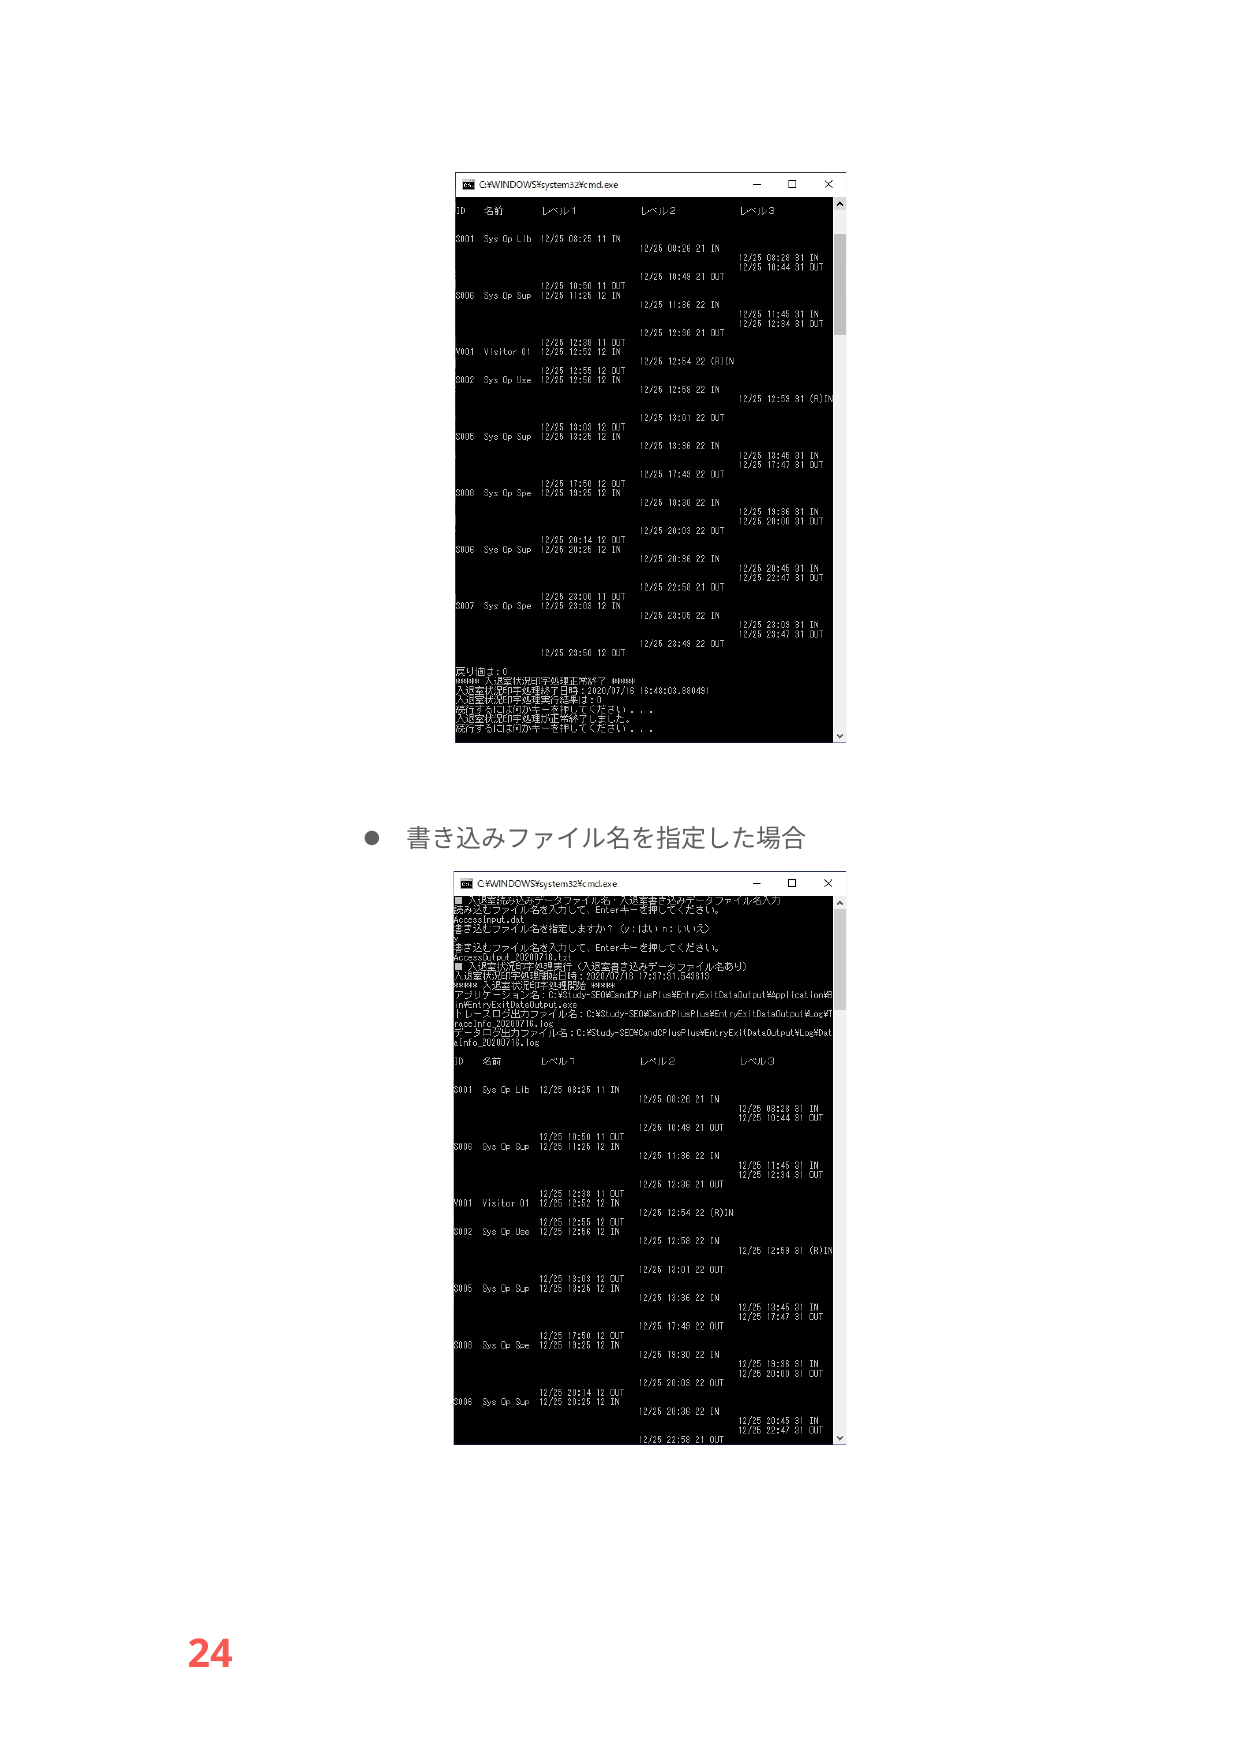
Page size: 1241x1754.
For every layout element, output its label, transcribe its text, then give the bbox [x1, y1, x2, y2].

picture [455, 172, 847, 743]
picture [453, 871, 847, 1445]
list 書き込みファイル名を指定した場合 [362, 818, 1053, 854]
